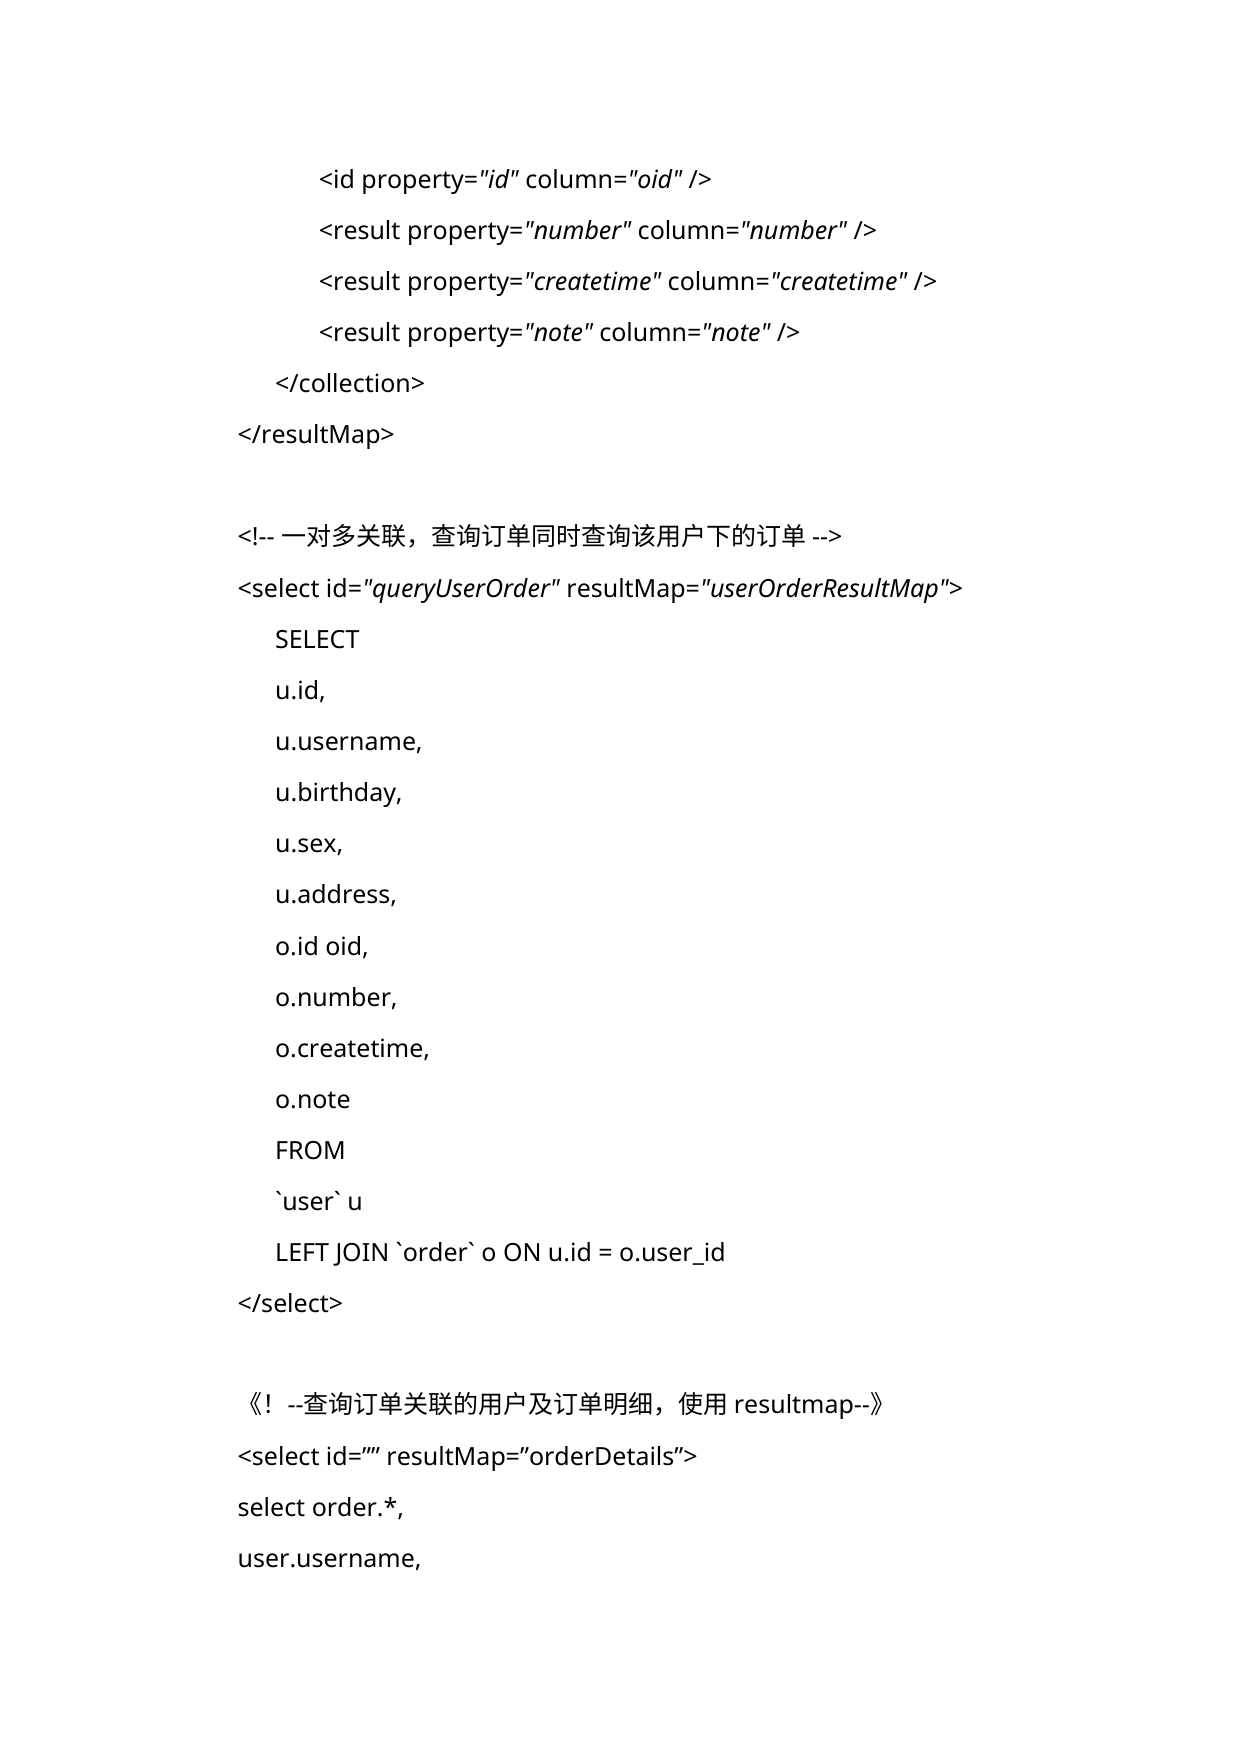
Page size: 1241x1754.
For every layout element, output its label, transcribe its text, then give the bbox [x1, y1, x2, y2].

text o.note [187, 1081, 1053, 1115]
text <select id=”” resultMap=”orderDetails”> [187, 1439, 1053, 1473]
text o.id oid, [187, 928, 1053, 962]
text </resultMap> [187, 417, 1053, 451]
text u.id, [187, 673, 1053, 707]
text SELECT [187, 622, 1053, 656]
text </collection> [187, 366, 1053, 400]
text o.number, [187, 979, 1053, 1013]
text user.username, [187, 1541, 1053, 1575]
text select order.*, [187, 1490, 1053, 1524]
text u.address, [187, 877, 1053, 911]
text </select> [187, 1285, 1053, 1319]
text <result property="number" column="number" /> [187, 213, 1053, 247]
text <id property="id" column="oid" /> [187, 162, 1053, 196]
text u.username, [187, 724, 1053, 758]
text <result property="createtime" column="createtime" /> [187, 264, 1053, 298]
text <result property="note" column="note" /> [187, 315, 1053, 349]
text LEFT JOIN `order` o ON u.id = o.user_id [187, 1234, 1053, 1268]
text `user` u [187, 1183, 1053, 1217]
text <!-- 一对多关联，查询订单同时查询该用户下的订单 --> [187, 516, 1053, 553]
text u.sex, [187, 826, 1053, 860]
text FROM [187, 1132, 1053, 1166]
text u.birthday, [187, 775, 1053, 809]
text o.createtime, [187, 1030, 1053, 1064]
text <select id="queryUserOrder" resultMap="userOrderResultMap"> [187, 571, 1053, 605]
text 《！--查询订单关联的用户及订单明细，使用resultmap--》 [187, 1385, 1053, 1421]
